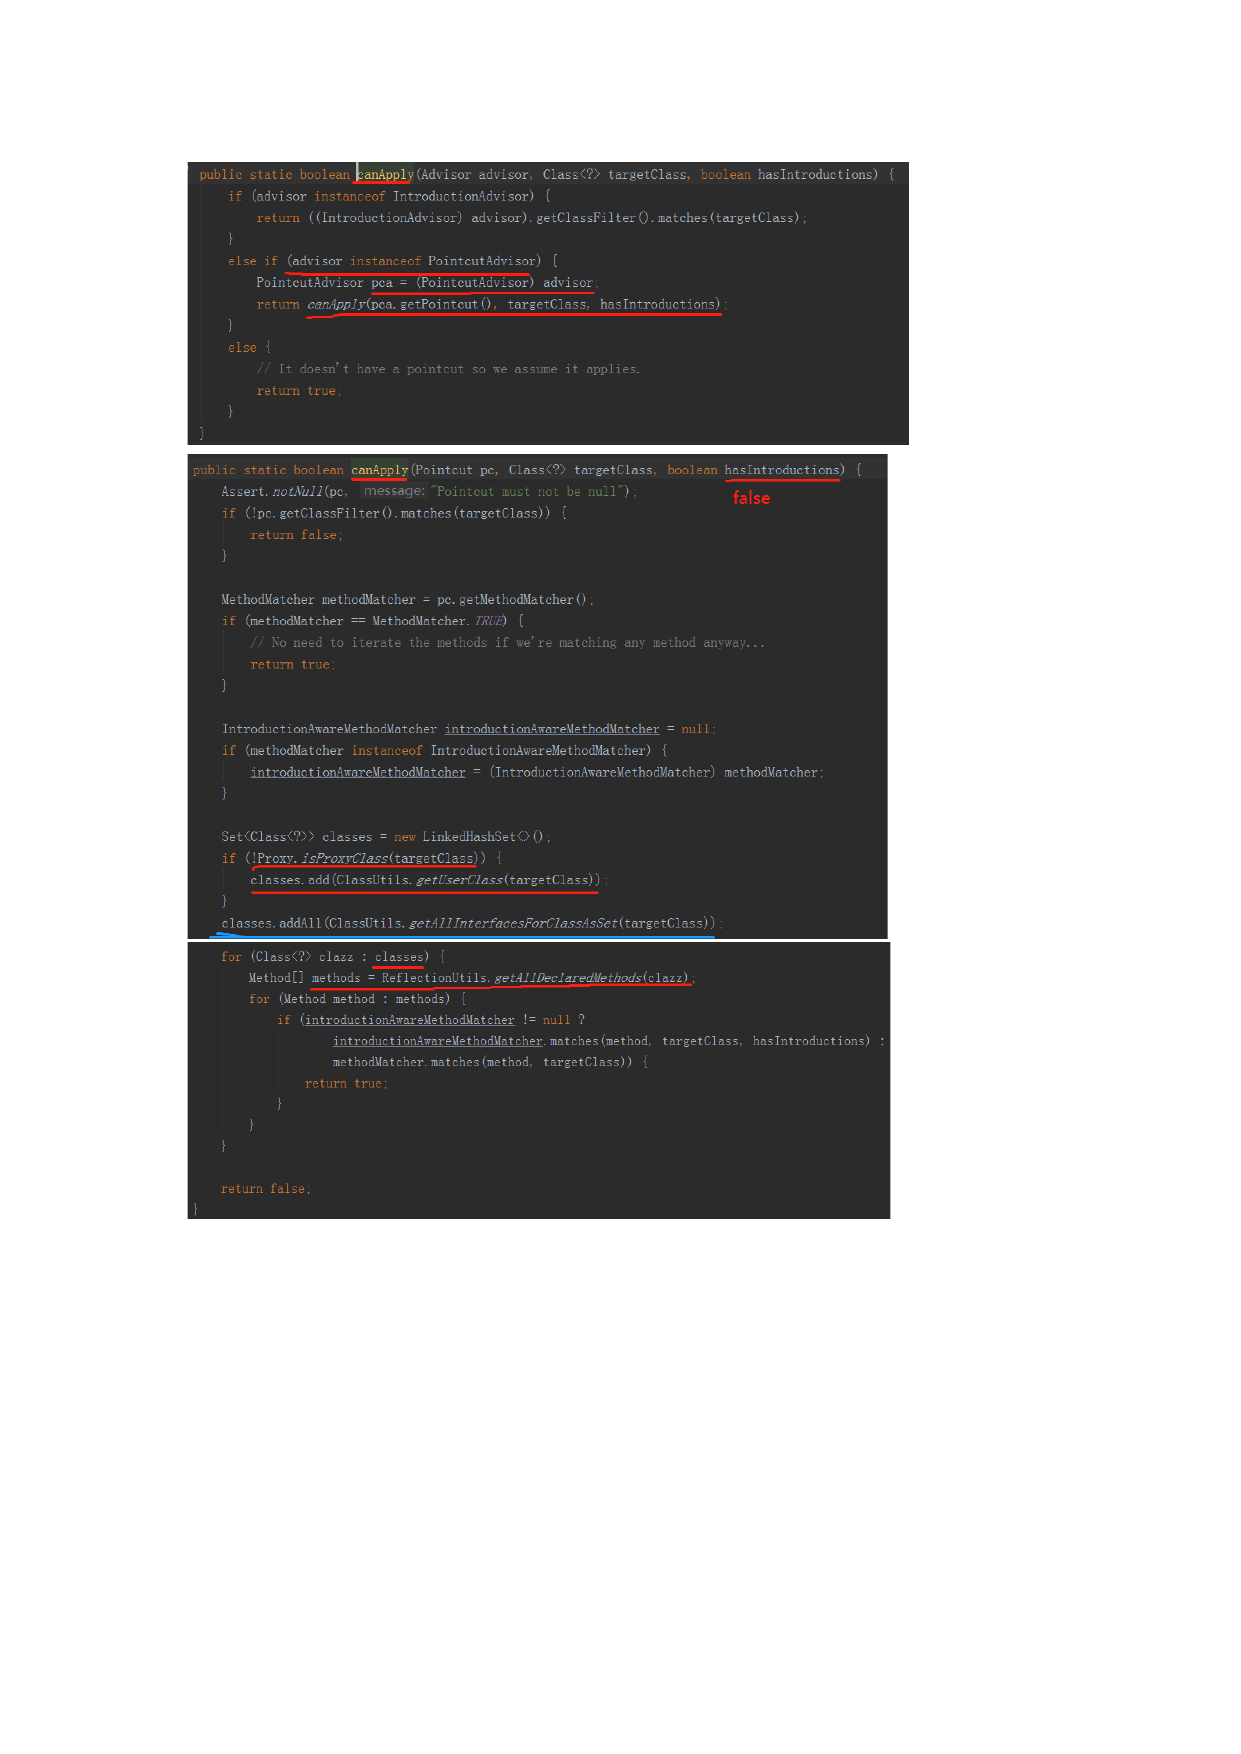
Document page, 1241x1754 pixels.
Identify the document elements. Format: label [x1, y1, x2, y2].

picture [187, 942, 891, 1219]
picture [187, 162, 909, 445]
picture [187, 454, 888, 939]
